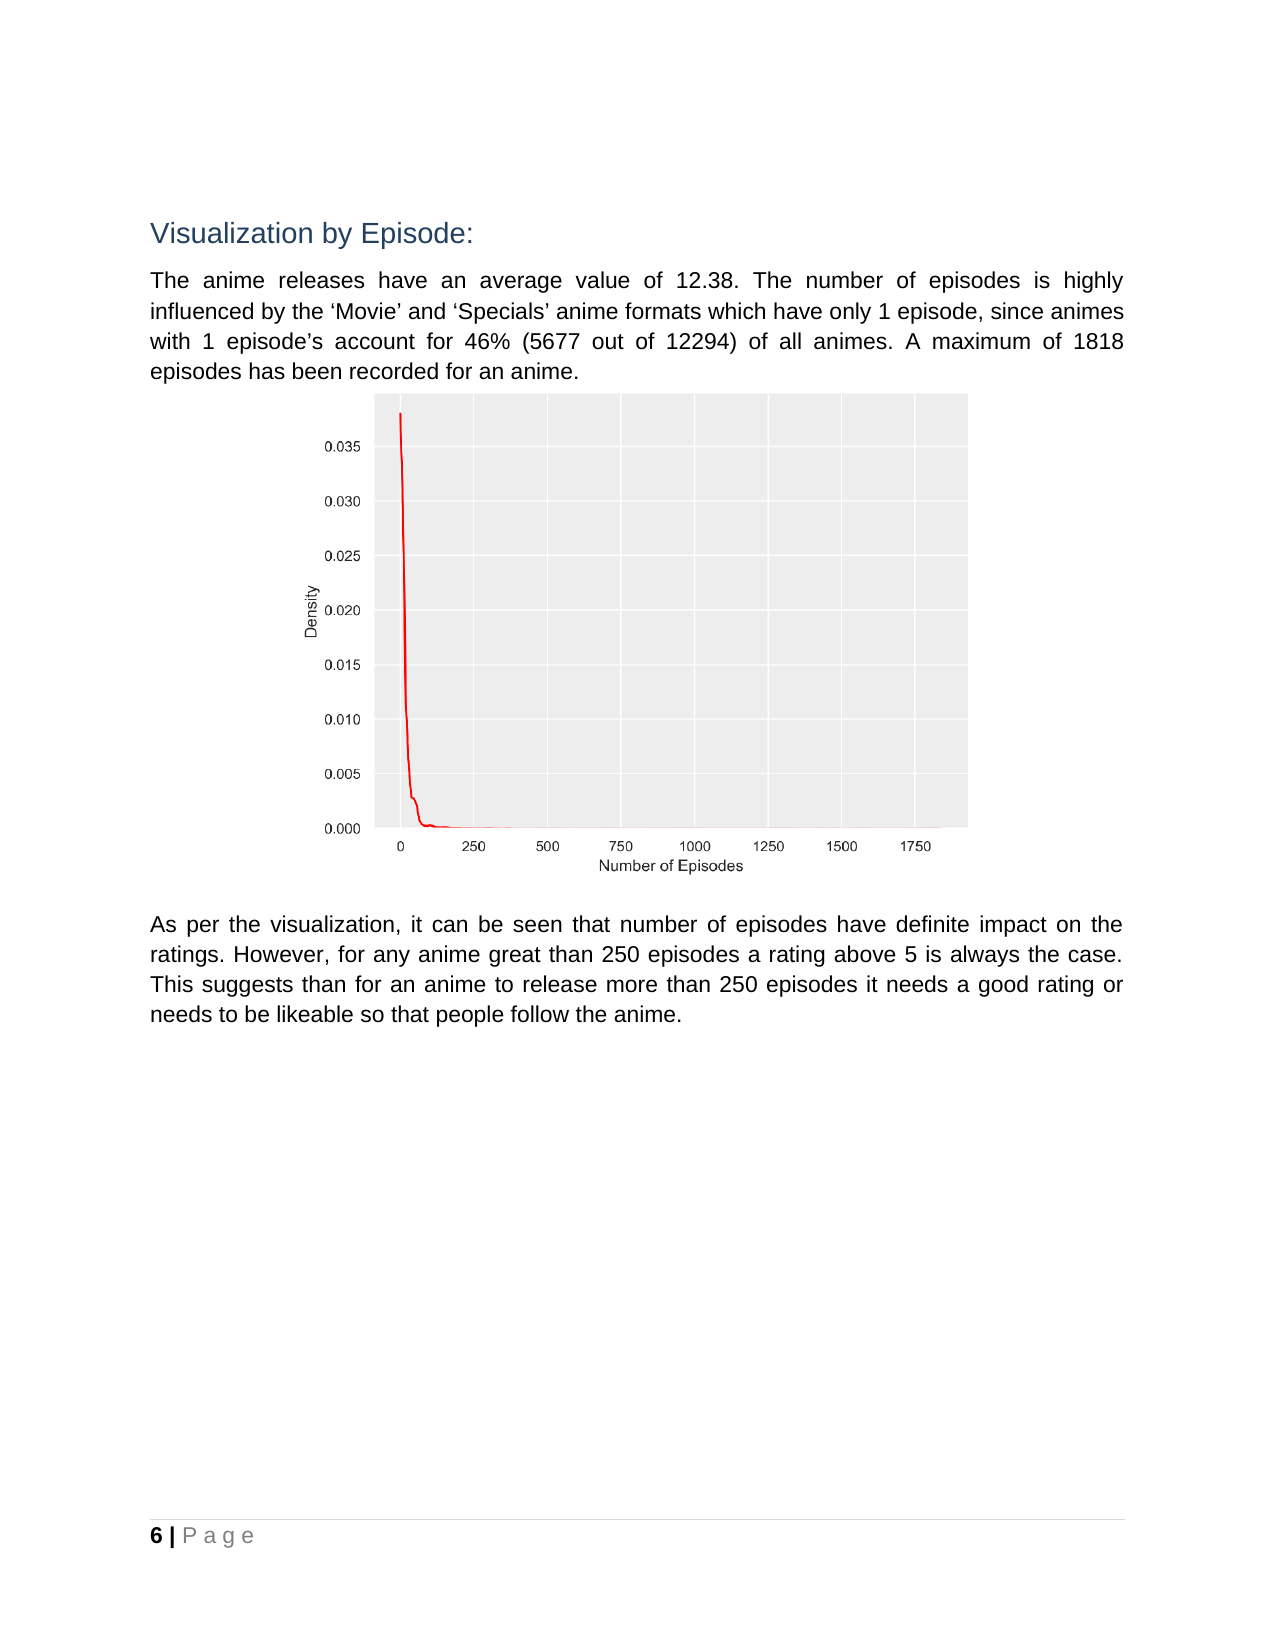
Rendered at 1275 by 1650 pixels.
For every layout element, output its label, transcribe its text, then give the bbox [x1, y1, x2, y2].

text The anime releases have an average value of 12.38. The number of episodes is highly influenced by the ‘Movie’ and ‘Specials’ anime formats which have only 1 episode, since animes with 1 episode’s account for 46% (5677 out of 12294) of all animes. A maximum of 1818 episodes has been recorded for an anime. [150, 267, 1125, 384]
text As per the visualization, it can be seen that number of episodes have definite impact on the ratings. However, for any anime great than 250 episodes a rating above 5 is always the case. This suggests than for an anime to release more than 250 episodes it needs a good rating or needs to be likeable so that people follow the anime. [150, 911, 1125, 1028]
picture [302, 388, 973, 877]
subtitle Visualization by Episode: [150, 216, 1125, 250]
